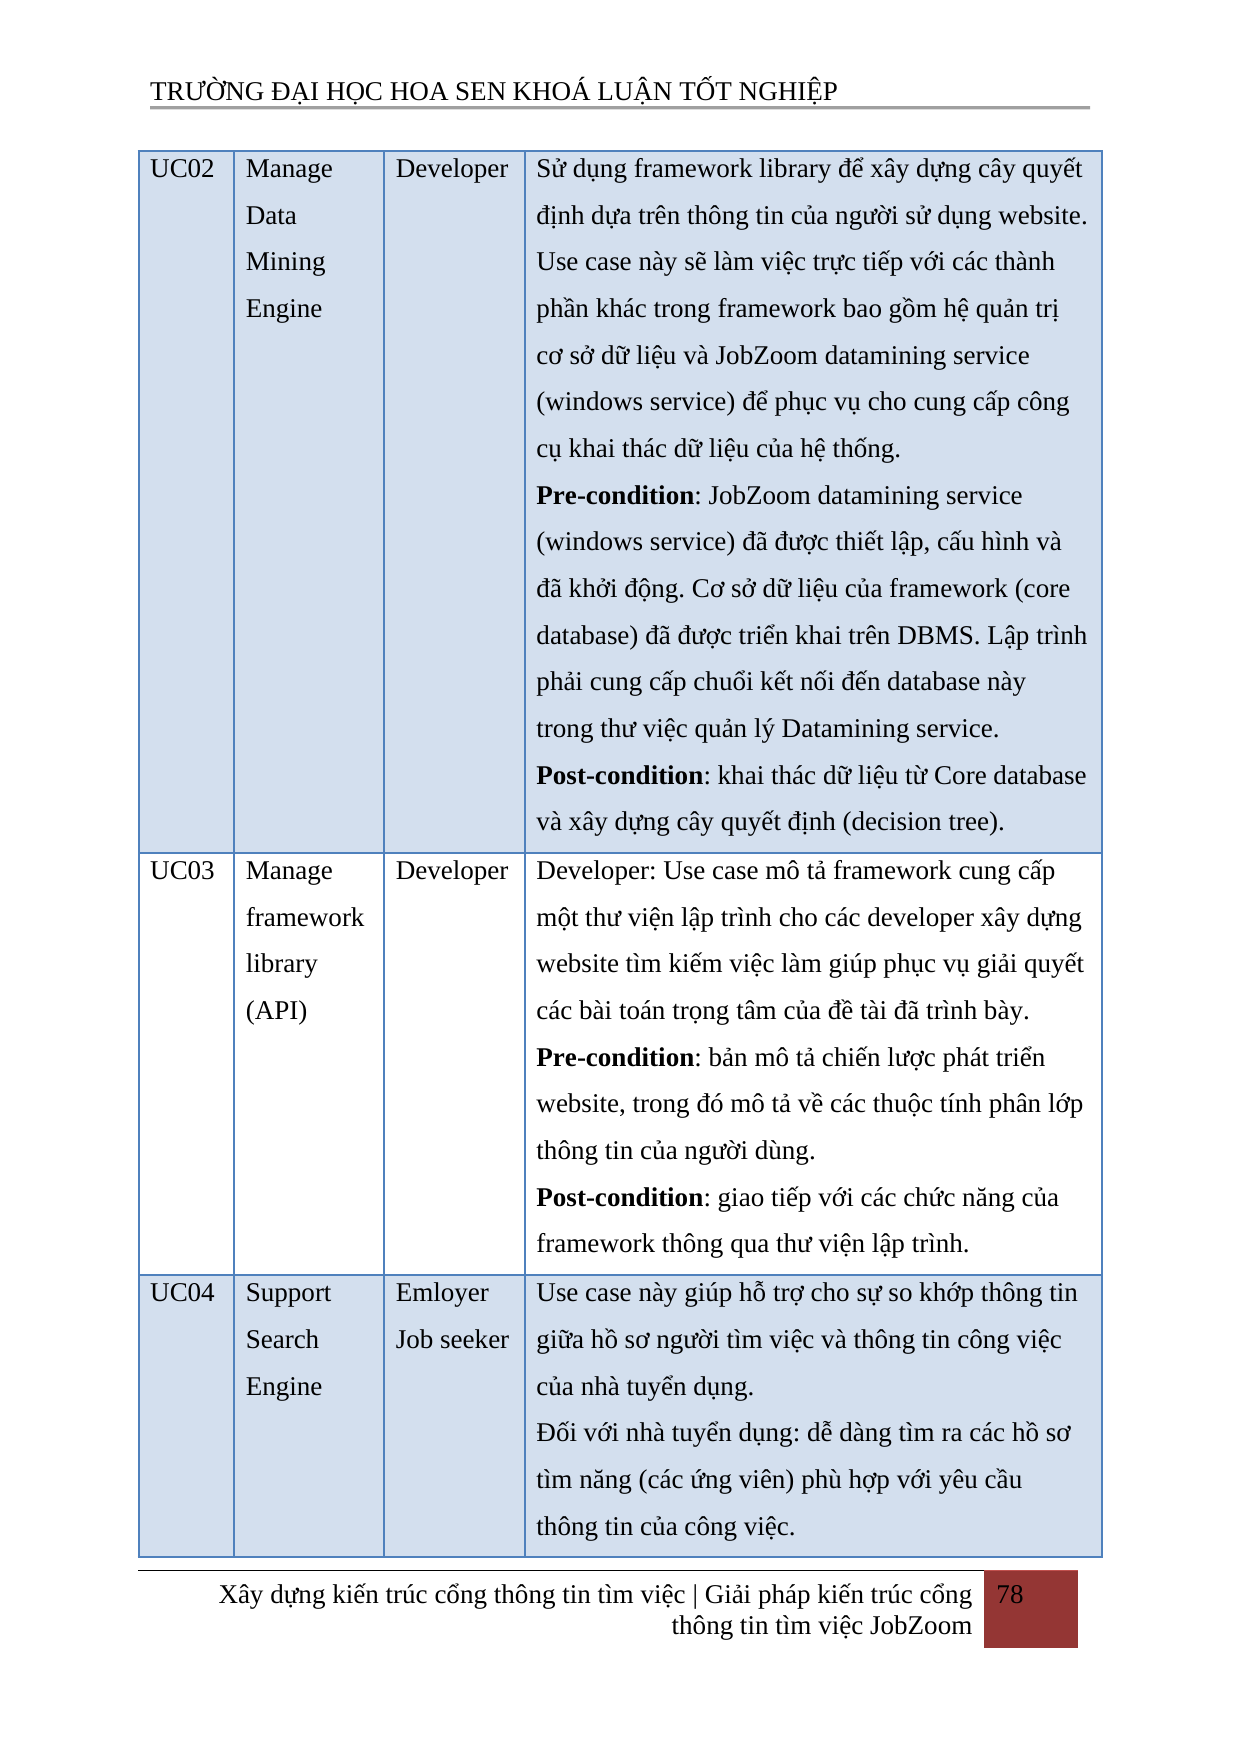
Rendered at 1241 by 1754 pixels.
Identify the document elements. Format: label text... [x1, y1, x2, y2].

table_cell UC02 [140, 152, 233, 852]
table_cell Developer: Use case mô tả framework cung cấp một thư viện lập trình cho các developer xây dựng website tìm kiếm việc làm giúp phục vụ giải quyết các bài toán trọng tâm của đề tài đã trình bày. Pre-condition: bản mô tả chiến lược phát triển website, trong đó mô tả về các thuộc tính phân lớp thông tin của người dùng. Post-condition: giao tiếp với các chức năng của framework thông qua thư viện lập trình. [526, 854, 1101, 1274]
table_cell Manage Data Mining Engine [235, 152, 383, 852]
table_cell UC04 [140, 1276, 233, 1556]
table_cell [235, 1276, 383, 1556]
table_cell Emloyer Job seeker [385, 1276, 524, 1556]
table_cell Developer [385, 152, 524, 852]
table_cell Manage framework library (API) [235, 854, 383, 1274]
table_cell Developer [385, 854, 524, 1274]
table_cell UC03 [140, 854, 233, 1274]
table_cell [526, 1276, 1101, 1556]
table_cell Sử dụng framework library để xây dựng cây quyết định dựa trên thông tin của người sử dụng website. Use case này sẽ làm việc trực tiếp với các thành phần khác trong framework bao gồm hệ quản trị cơ sở dữ liệu và JobZoom datamining service (windows service) để phục vụ cho cung cấp công cụ khai thác dữ liệu của hệ thống. Pre-condition: JobZoom datamining service (windows service) đã được thiết lập, cấu hình và đã khởi động. Cơ sở dữ liệu của framework (core database) đã được triển khai trên DBMS. Lập trình phải cung cấp chuổi kết nối đến database này trong thư việc quản lý Datamining service. Post-condition: khai thác dữ liệu từ Core database và xây dựng cây quyết định (decision tree). [526, 152, 1101, 852]
